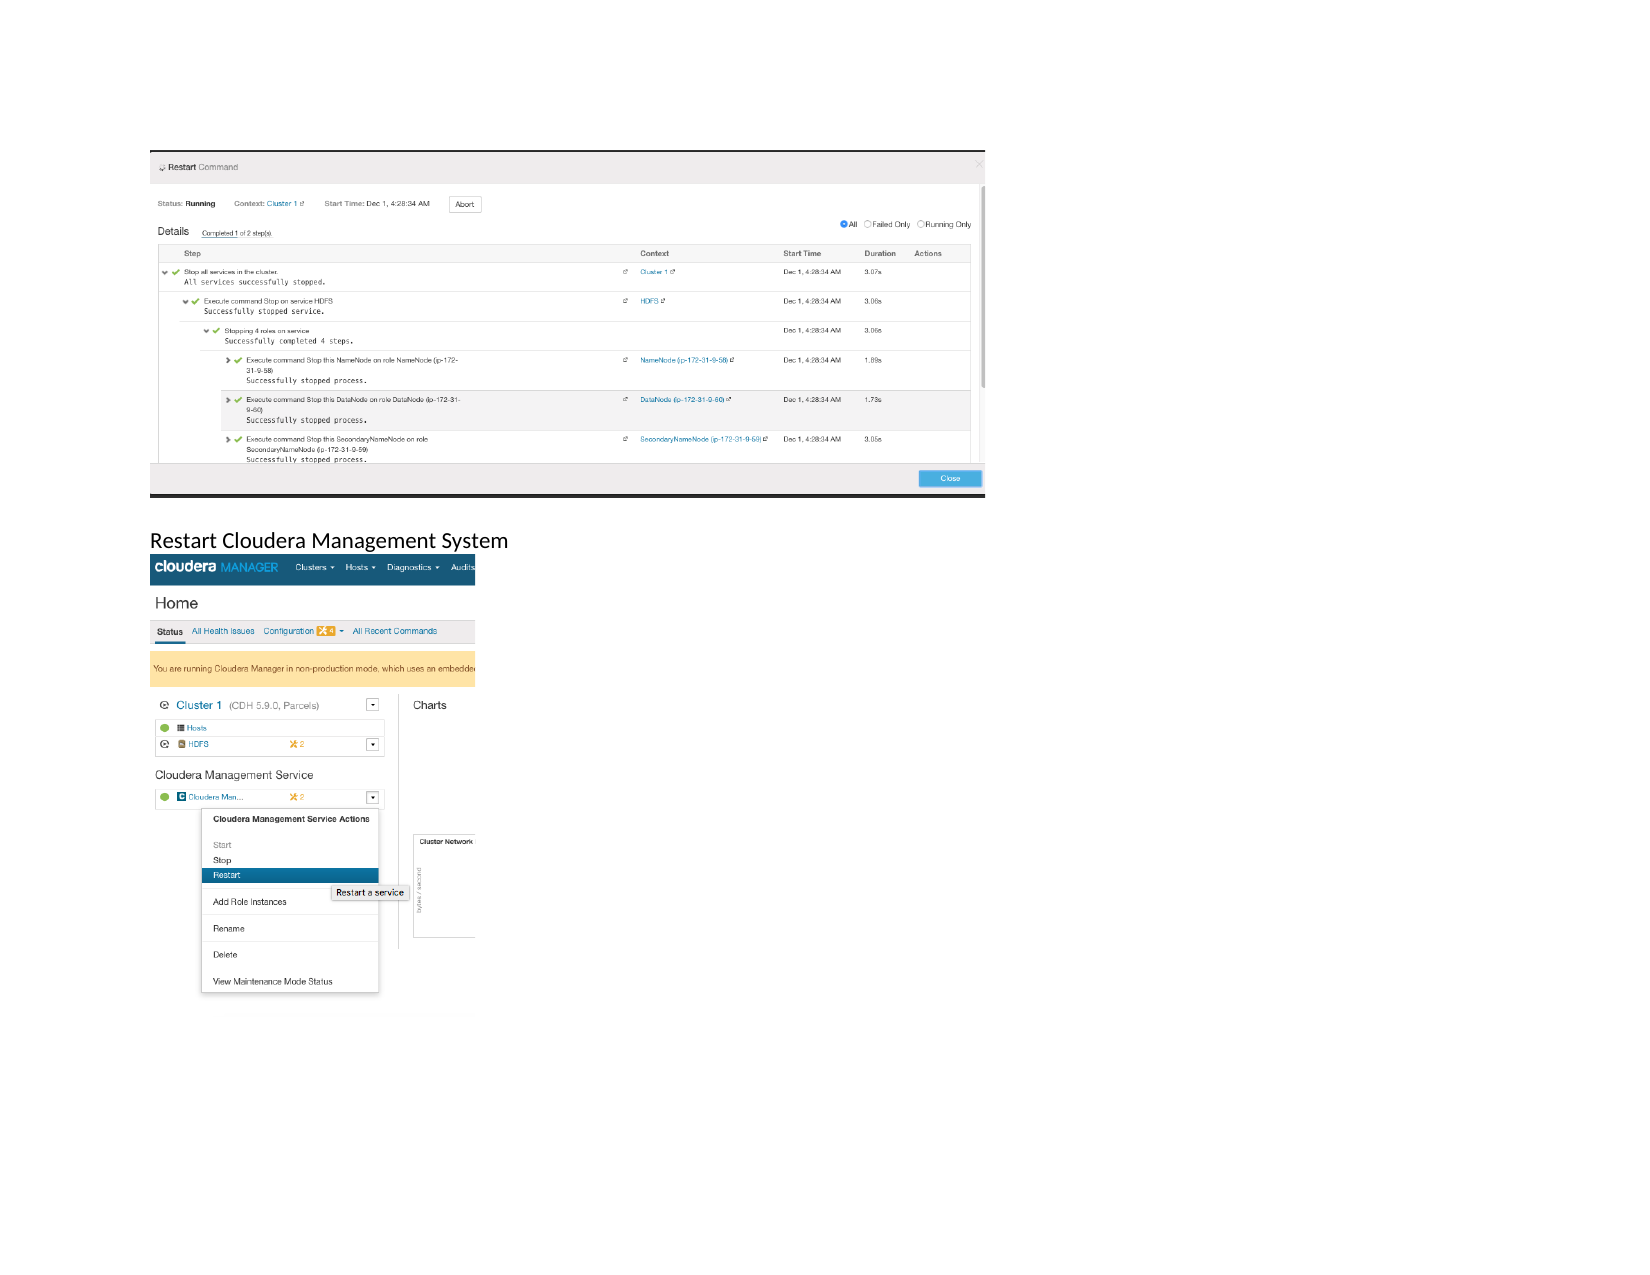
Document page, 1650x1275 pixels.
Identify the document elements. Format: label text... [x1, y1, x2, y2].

picture [150, 554, 476, 1017]
text Restart Cloudera Management System [150, 526, 1500, 554]
picture [150, 150, 986, 498]
